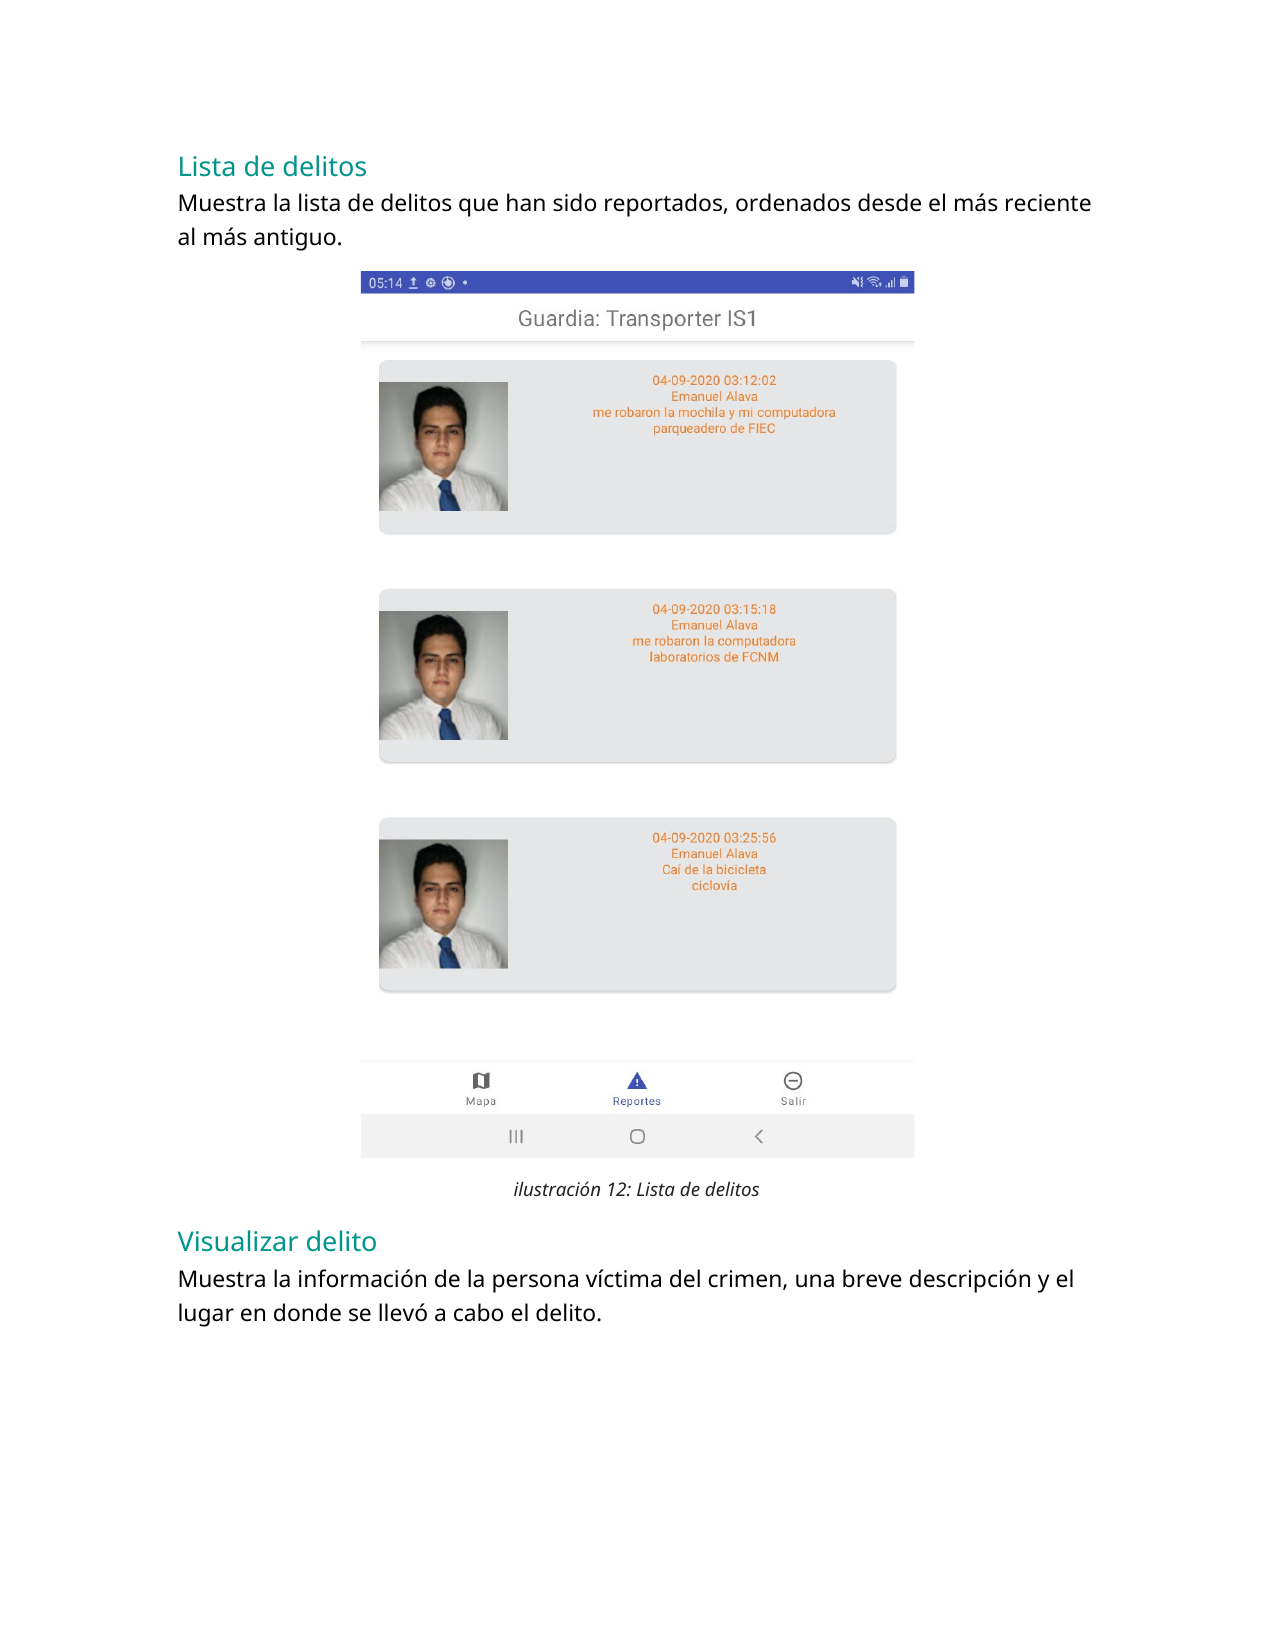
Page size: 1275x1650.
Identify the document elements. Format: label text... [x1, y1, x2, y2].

text Muestra la información de la persona víctima del crimen, una breve descripción y el lugar en donde se llevó a cabo el delito. [177, 1263, 1098, 1328]
subtitle Visualizar delito [177, 1223, 1098, 1260]
text Muestra la lista de delitos que han sido reportados, ordenados desde el más reciente al más antiguo. [177, 187, 1098, 252]
picture [360, 271, 915, 1158]
subtitle Lista de delitos [177, 148, 1098, 184]
text ilustración 12: Lista de delitos [177, 1177, 1098, 1202]
